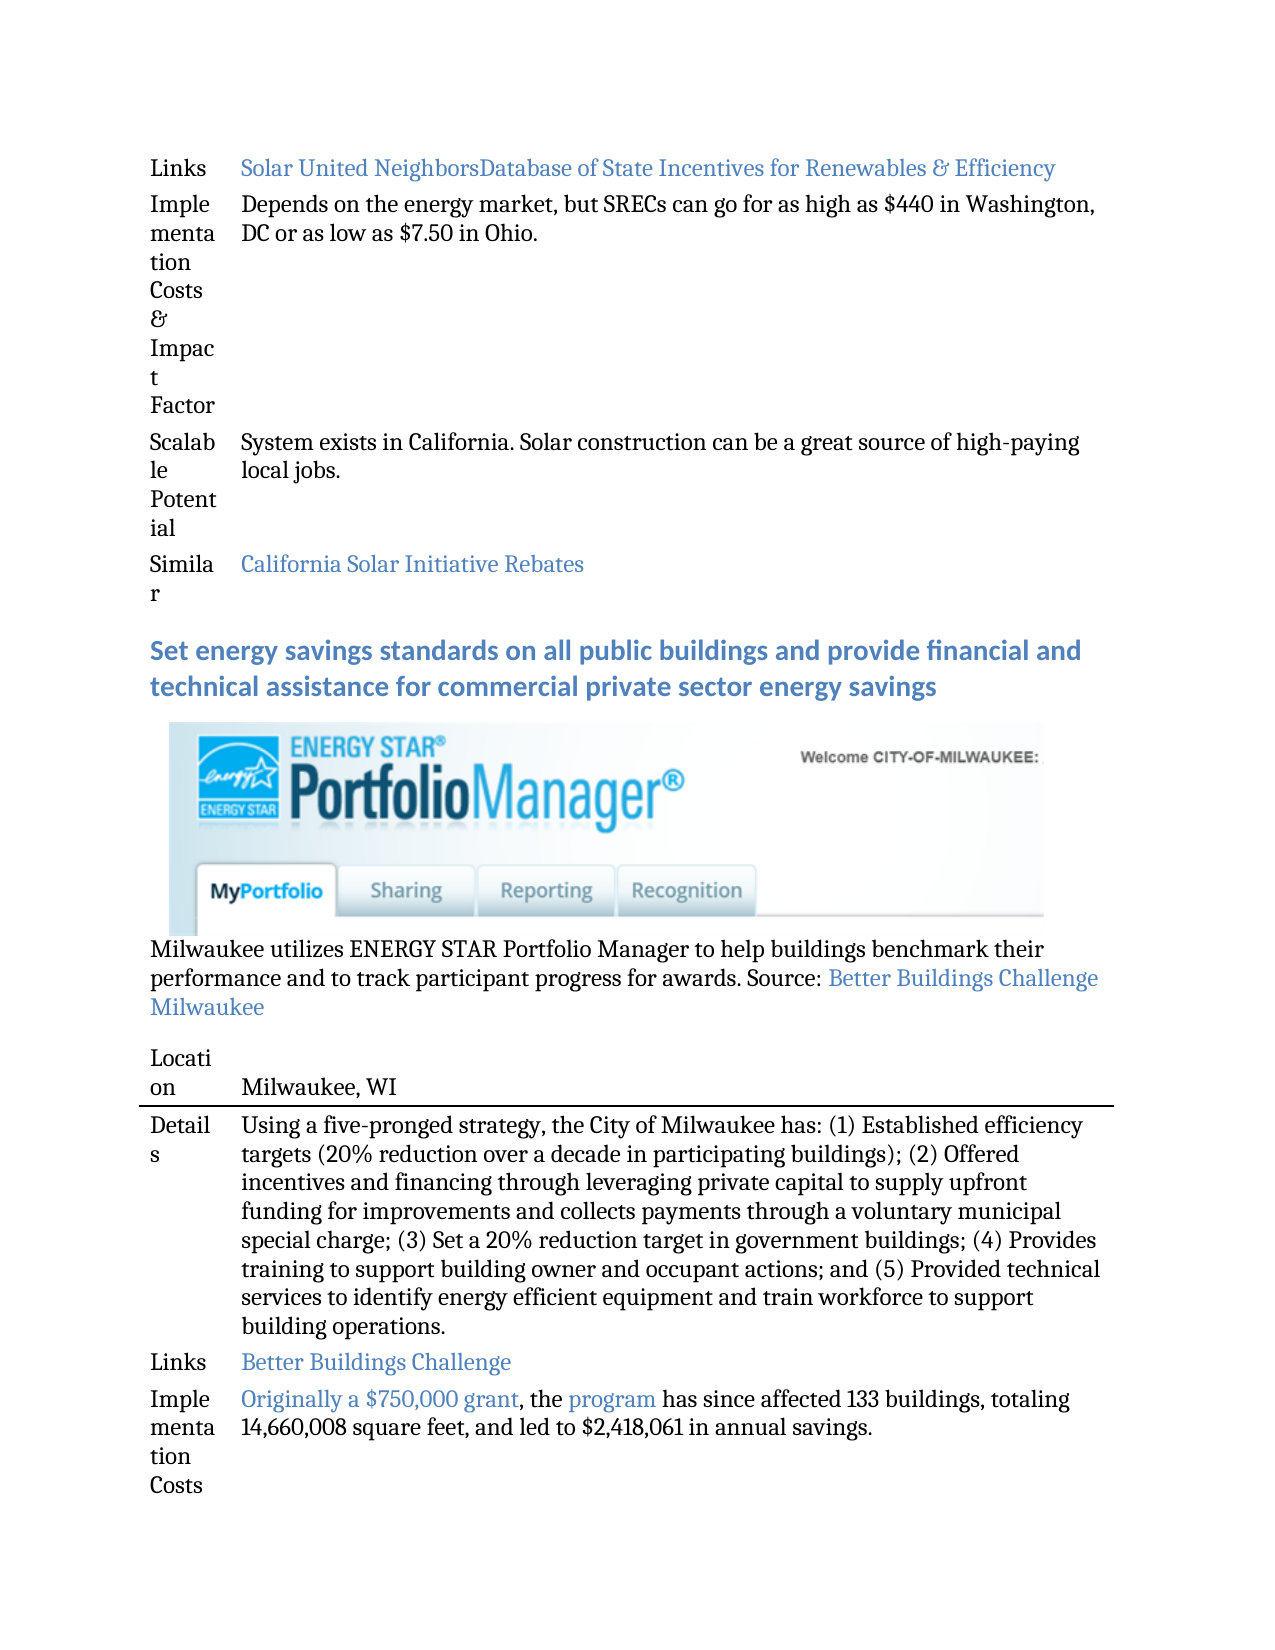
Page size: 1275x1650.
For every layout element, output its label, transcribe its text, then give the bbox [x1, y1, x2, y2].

table_cell California Solar Initiative Rebates [230, 546, 1114, 611]
table_cell Details [139, 1107, 230, 1344]
table_cell Better Buildings Challenge [230, 1345, 1114, 1381]
table_header Milwaukee, WI [230, 1040, 1114, 1105]
table_cell Links [139, 1345, 230, 1381]
table_cell Links [139, 150, 230, 186]
table_header Location [139, 1040, 230, 1105]
picture [168, 722, 1044, 936]
subtitle Set energy savings standards on all public buildings and provide financial and technical assistance for commercial private sector energy savings [150, 632, 1125, 703]
table_cell Implementation Costs & Impact Factor [139, 186, 230, 424]
table_cell System exists in California. Solar construction can be a great source of high-paying local jobs. [230, 424, 1114, 546]
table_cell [139, 1381, 230, 1499]
table_cell Similar [139, 546, 230, 611]
table_cell Using a five-pronged strategy, the City of Milwaukee has: (1) Established efficiency targets (20% reduction over a decade in participating buildings); (2) Offered incentives and financing through leveraging private capital to supply upfront funding for improvements and collects payments through a voluntary municipal special charge; (3) Set a 20% reduction target in government buildings; (4) Provides training to support building owner and occupant actions; and (5) Provided technical services to identify energy efficient equipment and train workforce to support building operations. [230, 1107, 1114, 1344]
table_cell Scalable Potential [139, 424, 230, 546]
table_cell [230, 1381, 1114, 1499]
table_cell Depends on the energy market, but SRECs can go for as high as $440 in Washington, DC or as low as $7.50 in Ohio. [230, 186, 1114, 424]
table_cell Solar United NeighborsDatabase of State Incentives for Renewables & Efficiency [230, 150, 1114, 186]
